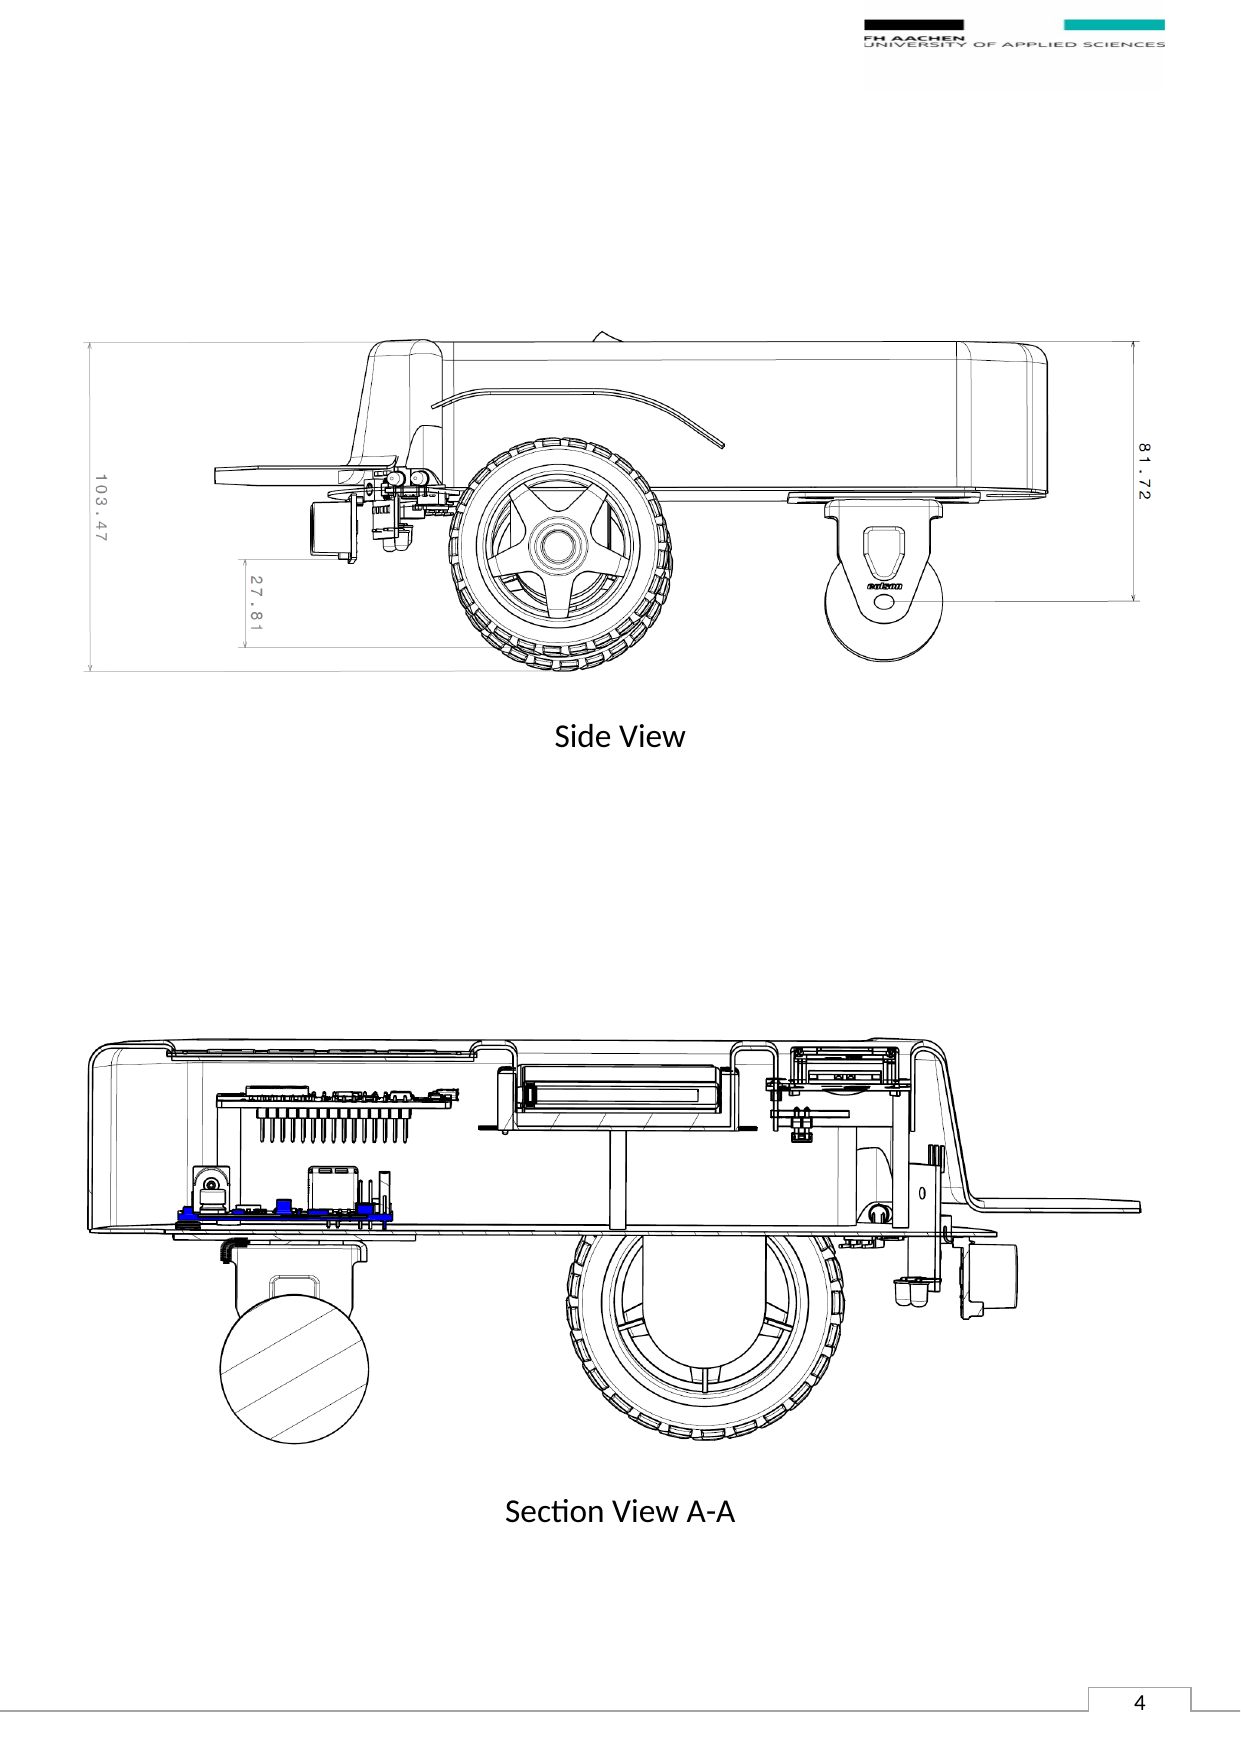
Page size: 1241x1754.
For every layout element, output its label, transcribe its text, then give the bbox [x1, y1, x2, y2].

picture [865, 1, 1164, 93]
text Section View A-A [75, 1490, 1165, 1531]
picture [75, 308, 1165, 696]
picture [75, 1018, 1164, 1472]
text Side View [75, 715, 1165, 756]
